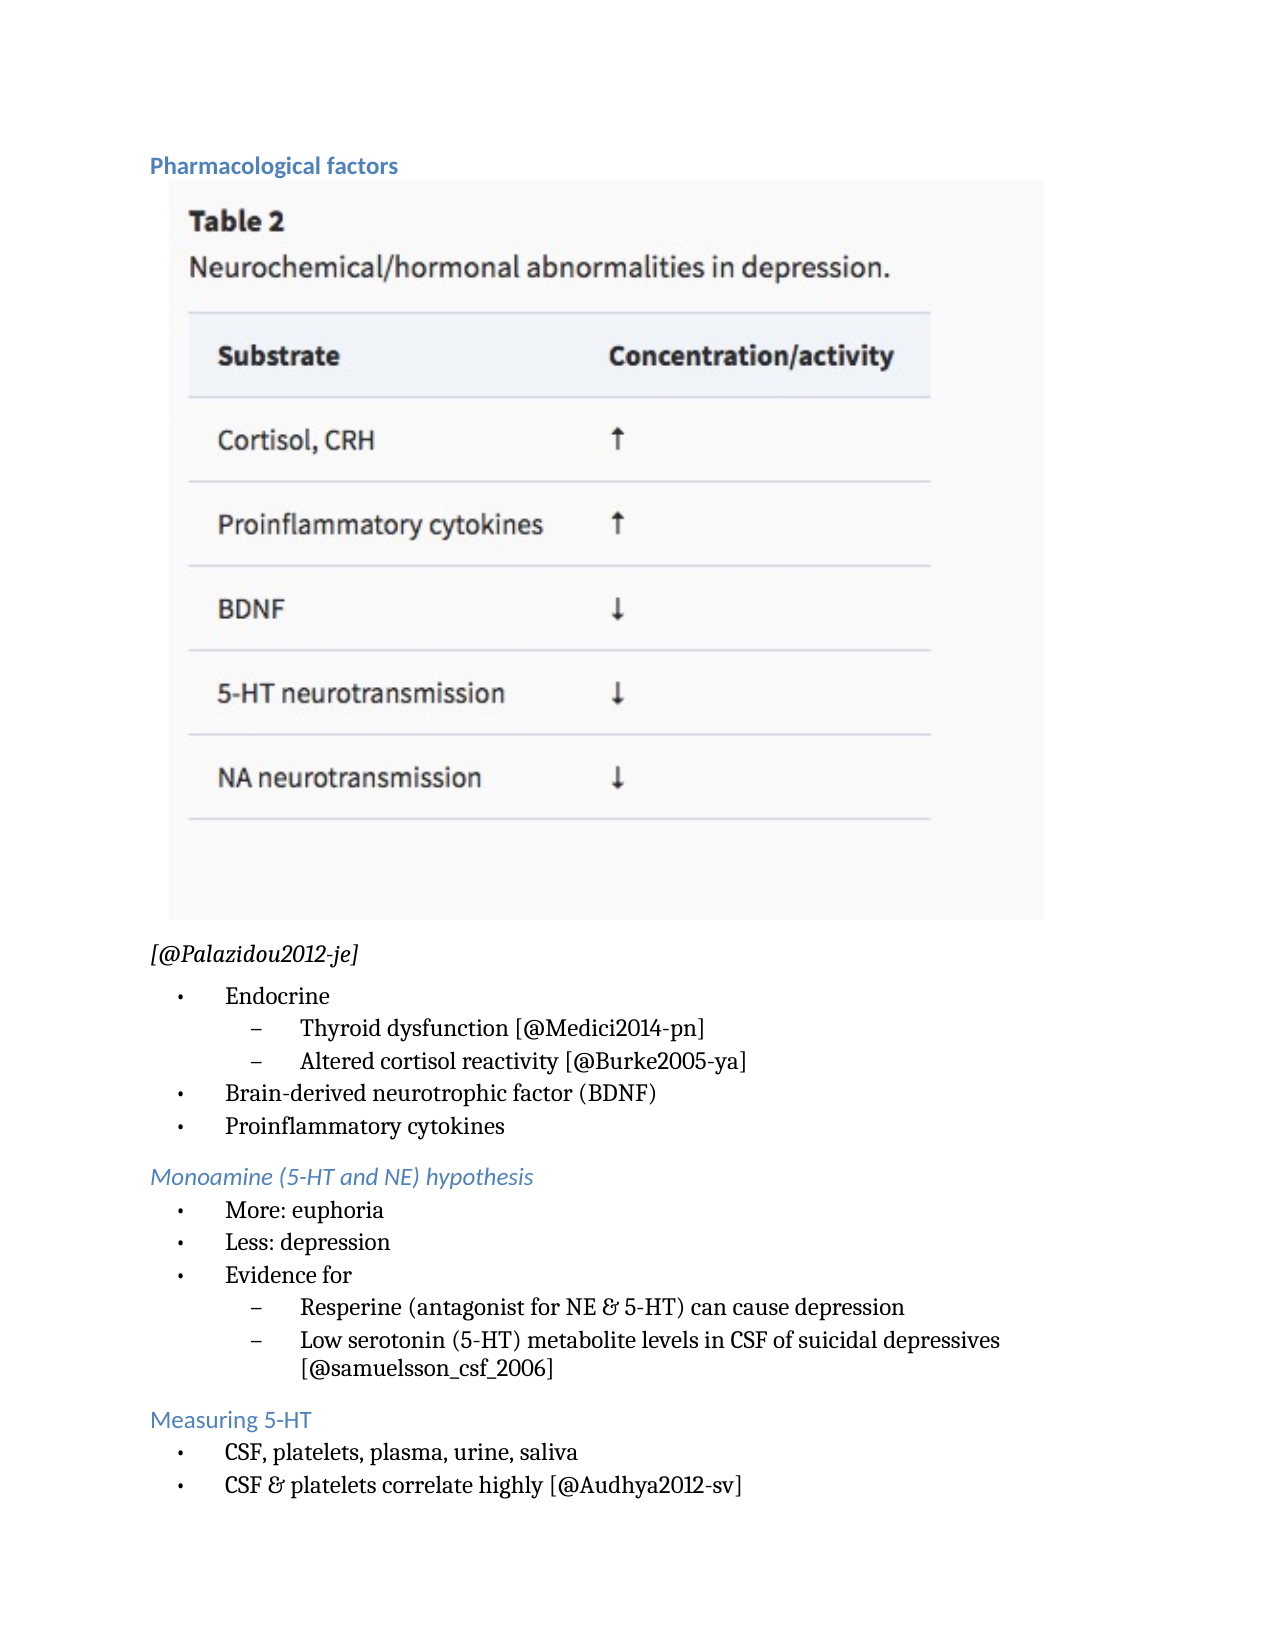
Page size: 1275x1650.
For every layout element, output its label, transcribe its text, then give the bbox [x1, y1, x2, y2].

list Thyroid dysfunction [@Medici2014-pn] [250, 1014, 1125, 1043]
list Evidence for [175, 1261, 1125, 1289]
list Less: depression [175, 1228, 1125, 1257]
subtitle Monoamine (5-HT and NE) hypothesis [150, 1161, 1125, 1192]
text [@Palazidou2012-je] [150, 940, 1125, 969]
list Endocrine [175, 982, 1125, 1010]
list Proinflammatory cytokines [175, 1112, 1125, 1140]
list Brain-derived neurotrophic factor (BDNF) [175, 1079, 1125, 1108]
list CSF & platelets correlate highly [@Audhya2012-sv] [175, 1471, 1125, 1499]
subtitle Pharmacological factors [150, 150, 1125, 181]
list More: euphoria [175, 1196, 1125, 1224]
list Low serotonin (5-HT) metabolite levels in CSF of suicidal depressives [@samuelsson_csf_2006] [250, 1326, 1125, 1383]
list CSF, platelets, plasma, urine, saliva [175, 1438, 1125, 1467]
list Altered cortisol reactivity [@Burke2005-ya] [250, 1047, 1125, 1075]
subtitle Measuring 5-HT [150, 1404, 1125, 1434]
picture [168, 180, 1044, 920]
list Resperine (antagonist for NE & 5-HT) can cause depression [250, 1293, 1125, 1322]
